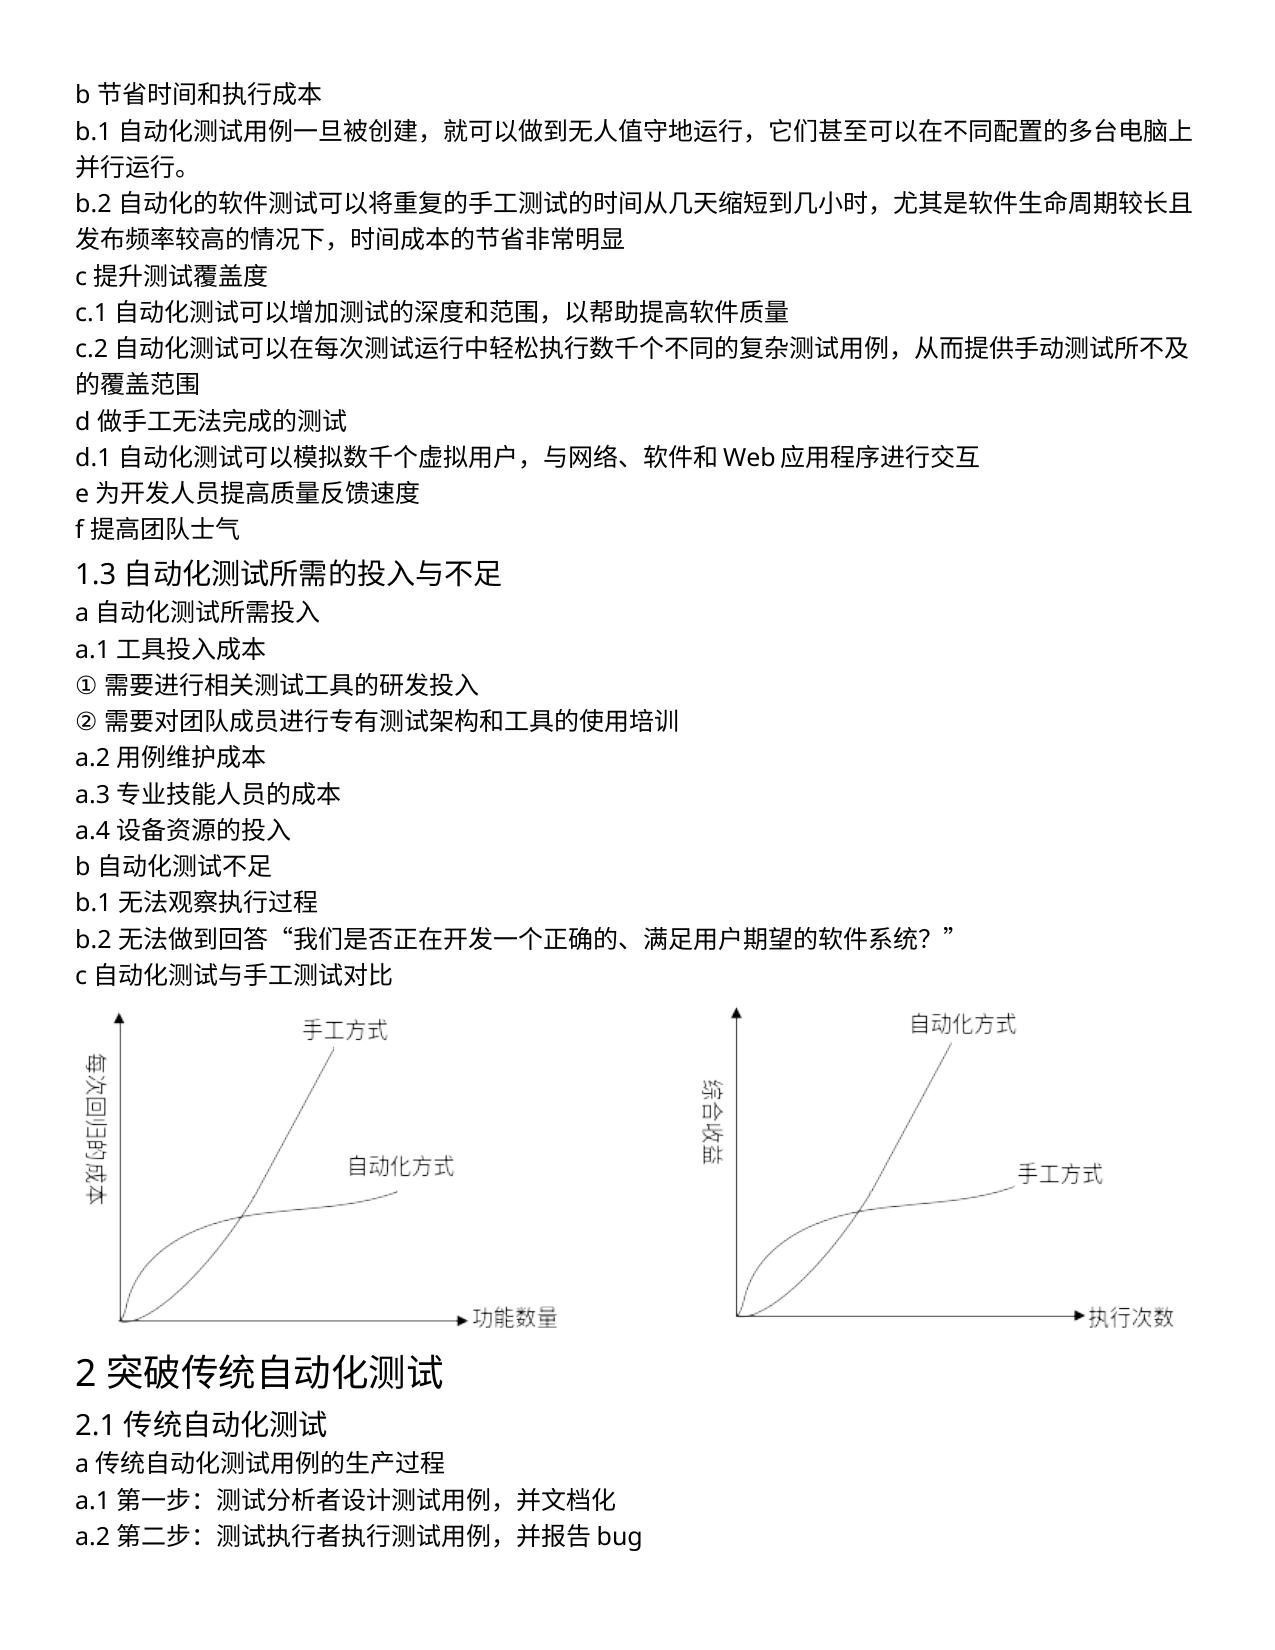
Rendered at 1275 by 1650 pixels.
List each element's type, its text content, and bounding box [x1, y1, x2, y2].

text 自动化测试用例一旦被创建，就可以做到无人值守地运行，它们甚至可以在不同配置的多台电脑上并行运行。 [75, 111, 1200, 184]
text 设备资源的投入 [75, 810, 1200, 847]
text 自动化测试可以在每次测试运行中轻松执行数千个不同的复杂测试用例，从而提供手动测试所不及的覆盖范围 [75, 329, 1200, 401]
text 自动化测试与手工测试对比 [75, 955, 1200, 992]
subtitle 传统自动化测试 [75, 1402, 1200, 1444]
text 自动化测试所需投入 [75, 593, 1200, 629]
subtitle 突破传统自动化测试 [75, 1343, 1200, 1397]
text 节省时间和执行成本 [75, 75, 1200, 111]
text 提高团队士气 [75, 510, 1200, 546]
text 专业技能人员的成本 [75, 774, 1200, 810]
text 需要进行相关测试工具的研发投入 [75, 665, 1200, 702]
text 自动化测试可以模拟数千个虚拟用户，与网络、软件和Web应用程序进行交互 [75, 437, 1200, 474]
text 做手工无法完成的测试 [75, 401, 1200, 437]
subtitle 自动化测试所需的投入与不足 [75, 550, 1200, 593]
text 工具投入成本 [75, 629, 1200, 665]
text 用例维护成本 [75, 738, 1200, 774]
text 为开发人员提高质量反馈速度 [75, 474, 1200, 510]
text 第二步：测试执行者执行测试用例，并报告bug [75, 1516, 1200, 1553]
text 自动化的软件测试可以将重复的手工测试的时间从几天缩短到几小时，尤其是软件生命周期较长且发布频率较高的情况下，时间成本的节省非常明显 [75, 184, 1200, 256]
text 提升测试覆盖度 [75, 256, 1200, 292]
text 无法观察执行过程 [75, 883, 1200, 919]
text 无法做到回答“我们是否正在开发一个正确的、满足用户期望的软件系统？” [75, 919, 1200, 955]
text 需要对团队成员进行专有测试架构和工具的使用培训 [75, 702, 1200, 738]
text 传统自动化测试用例的生产过程 [75, 1444, 1200, 1480]
text 自动化测试可以增加测试的深度和范围，以帮助提高软件质量 [75, 292, 1200, 329]
text 自动化测试不足 [75, 847, 1200, 883]
text 第一步：测试分析者设计测试用例，并文档化 [75, 1480, 1200, 1516]
